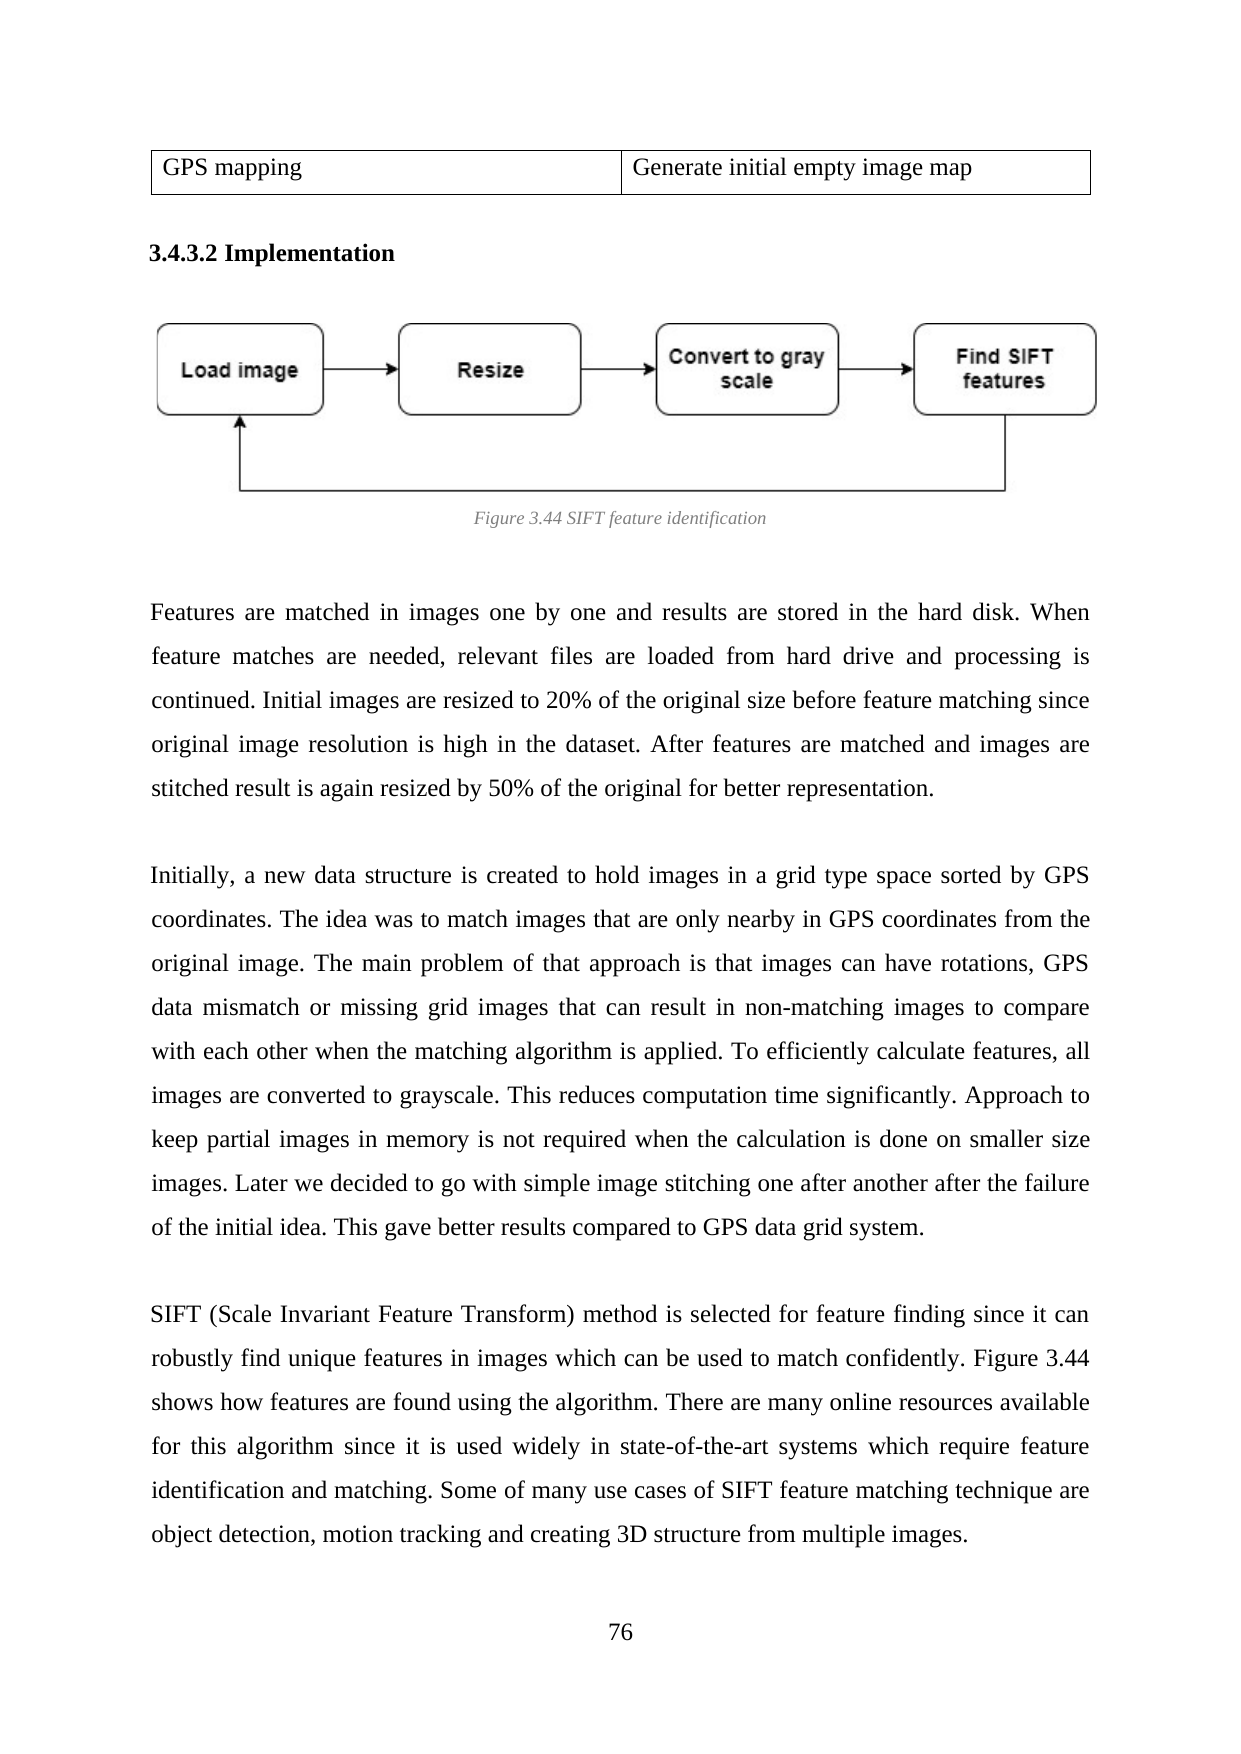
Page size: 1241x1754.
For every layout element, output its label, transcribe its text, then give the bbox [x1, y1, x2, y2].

table_cell Generate initial empty image map [622, 151, 1090, 194]
text Initially, a new data structure is created to hold images in a grid type space sorted by GPS coordinates. The idea was to match images that are only nearby in GPS coordinates from the original image. The main problem of that approach is that images can have rotations, GPS data mismatch or missing grid images that can result in non-matching images to compare with each other when the matching algorithm is applied. To efficiently calculate features, all images are converted to grayscale. This reduces computation time significantly. Approach to keep partial images in memory is not required when the calculation is done on smaller size images. Later we decided to go with simple image stitching one after another after the failure of the initial idea. This gave better results compared to GPS data grid system. [150, 860, 1091, 1240]
table_cell GPS mapping [152, 151, 621, 194]
picture [156, 323, 1097, 504]
subtitle 3.4.3.2 Implementation [148, 238, 1101, 267]
text Figure 3.44 SIFT feature identification [150, 507, 1090, 528]
text SIFT (Scale Invariant Feature Transform) method is selected for feature finding since it can robustly find unique features in images which can be used to match confidently. Figure 3.44 shows how features are found using the algorithm. There are many online resources available for this algorithm since it is used widely in state-of-the-art systems which require feature identification and matching. Some of many use cases of SIFT feature matching technique are object detection, motion tracking and creating 3D structure from multiple images. [150, 1299, 1091, 1548]
text Features are matched in images one by one and results are stored in the hard disk. When feature matches are needed, relevant files are loaded from hard drive and processing is continued. Initial images are resized to 20% of the original size before feature matching since original image resolution is high in the dataset. After features are matched and images are stitched result is again resized by 50% of the original for better representation. [150, 597, 1091, 801]
